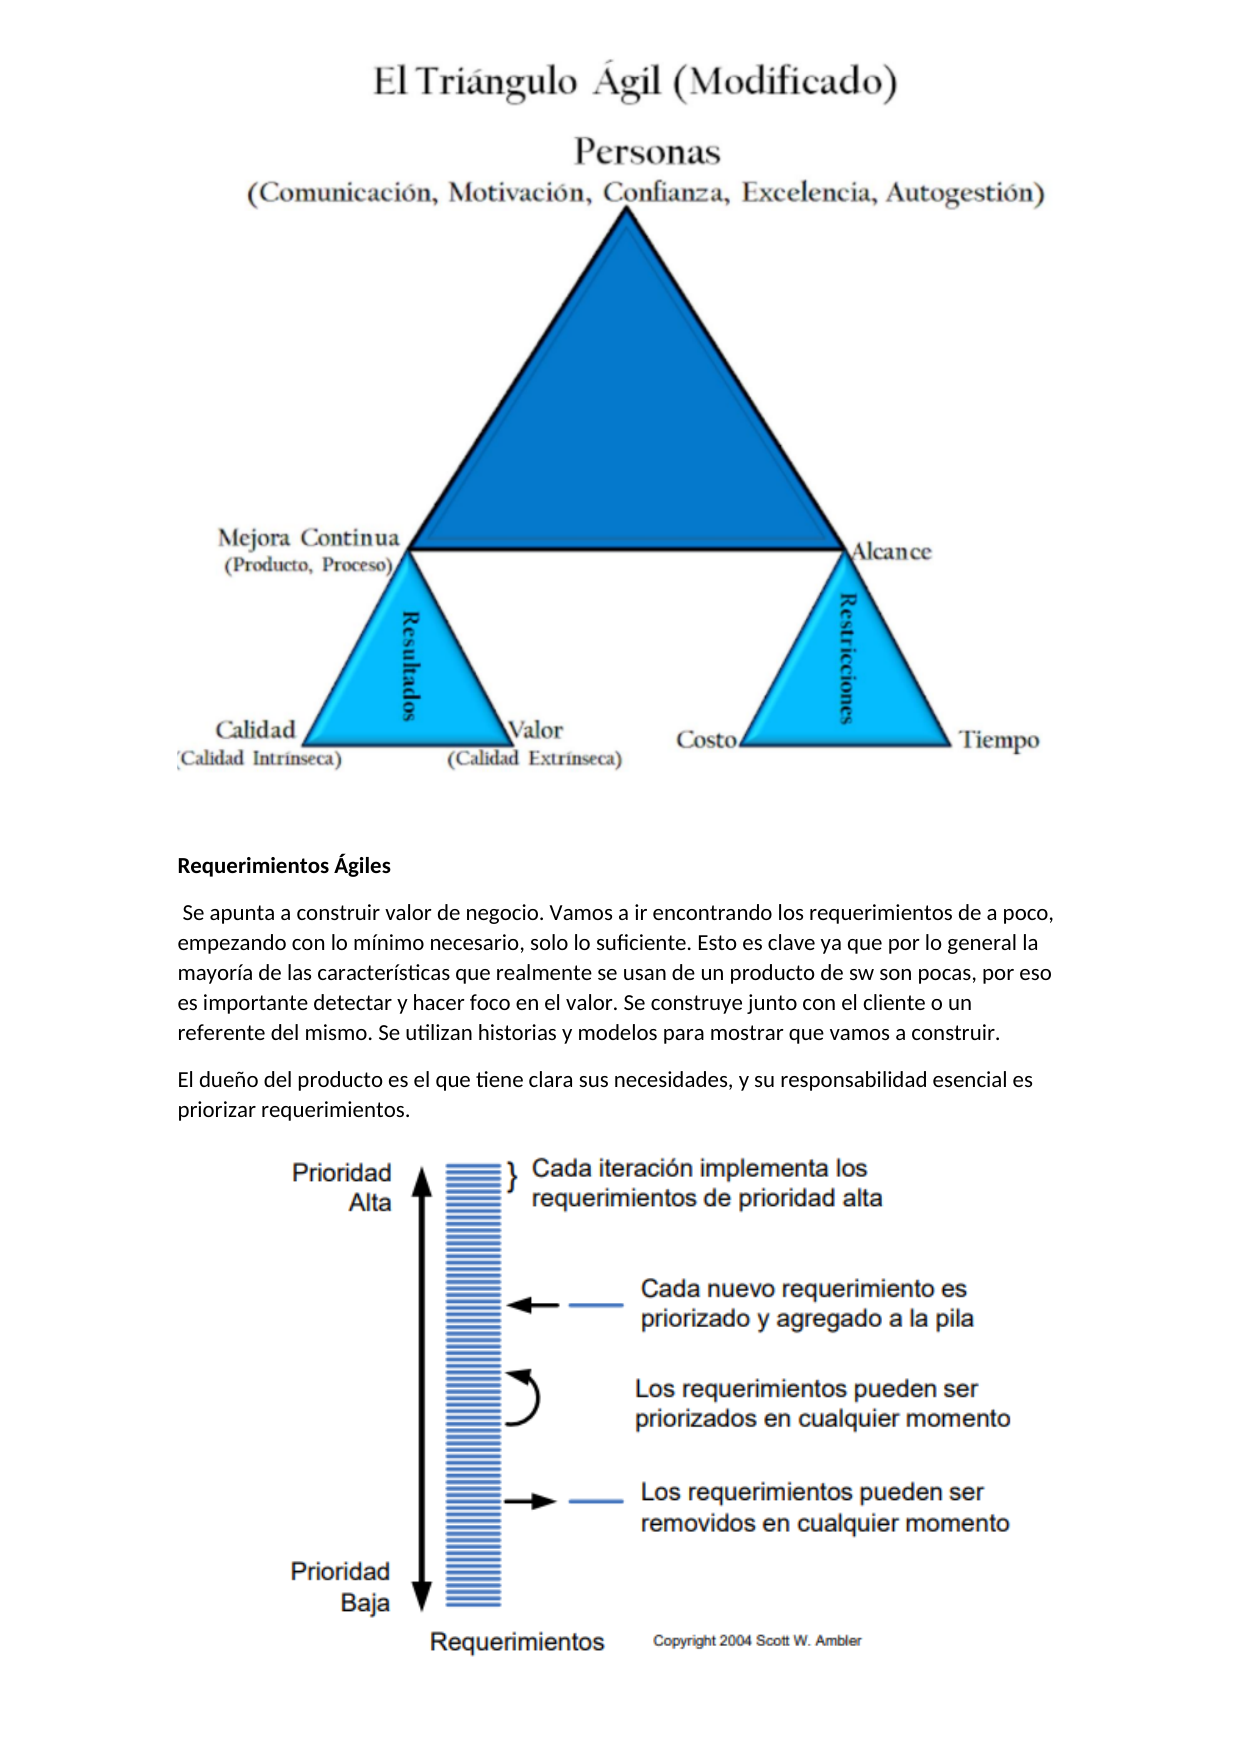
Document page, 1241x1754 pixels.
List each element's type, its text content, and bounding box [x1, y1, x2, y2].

text Requerimientos Ágiles [177, 851, 1063, 879]
text El dueño del producto es el que tiene clara sus necesidades, y su responsabilidad esencial es priorizar requerimientos. [177, 1065, 1063, 1123]
text Se apunta a construir valor de negocio. Vamos a ir encontrando los requerimientos de a poco, empezando con lo mínimo necesario, solo lo suficiente. Esto es clave ya que por lo general la mayoría de las características que realmente se usan de un producto de sw son pocas, por eso es importante detectar y hacer foco en el valor. Se construye junto con el cliente o un referente del mismo. Se utilizan historias y modelos para mostrar que vamos a construir. [177, 898, 1063, 1046]
picture [200, 1130, 1040, 1671]
picture [177, 57, 1063, 778]
